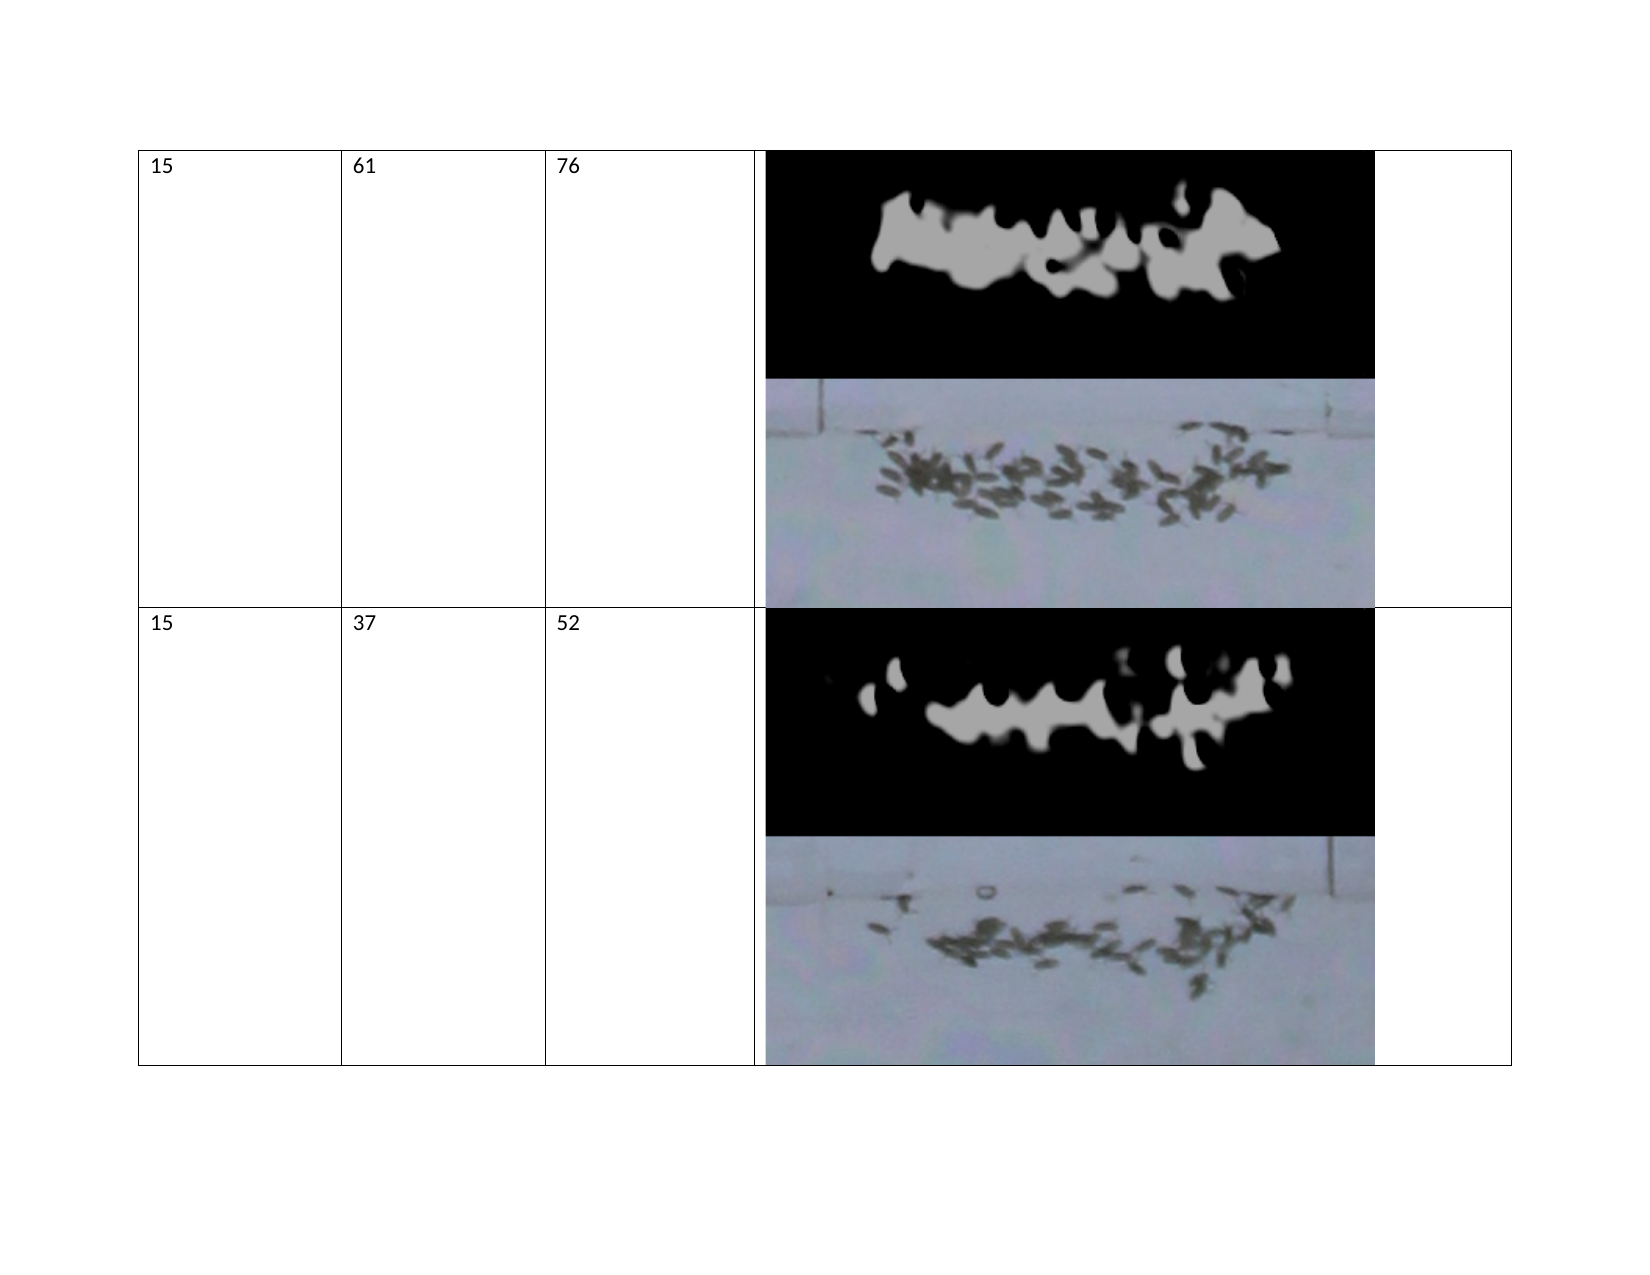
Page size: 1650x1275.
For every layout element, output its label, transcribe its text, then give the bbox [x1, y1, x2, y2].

table_cell 76 [546, 151, 754, 607]
table_cell 15 [139, 151, 341, 607]
table_cell [1375, 151, 1511, 607]
table_cell 52 [546, 608, 754, 1064]
table_cell [1375, 608, 1511, 1064]
table_cell 61 [342, 151, 545, 607]
table_cell 15 [139, 608, 341, 1064]
table_cell [755, 151, 765, 607]
picture [765, 151, 1375, 1065]
table_cell [755, 608, 765, 1064]
table_cell 37 [342, 608, 545, 1064]
